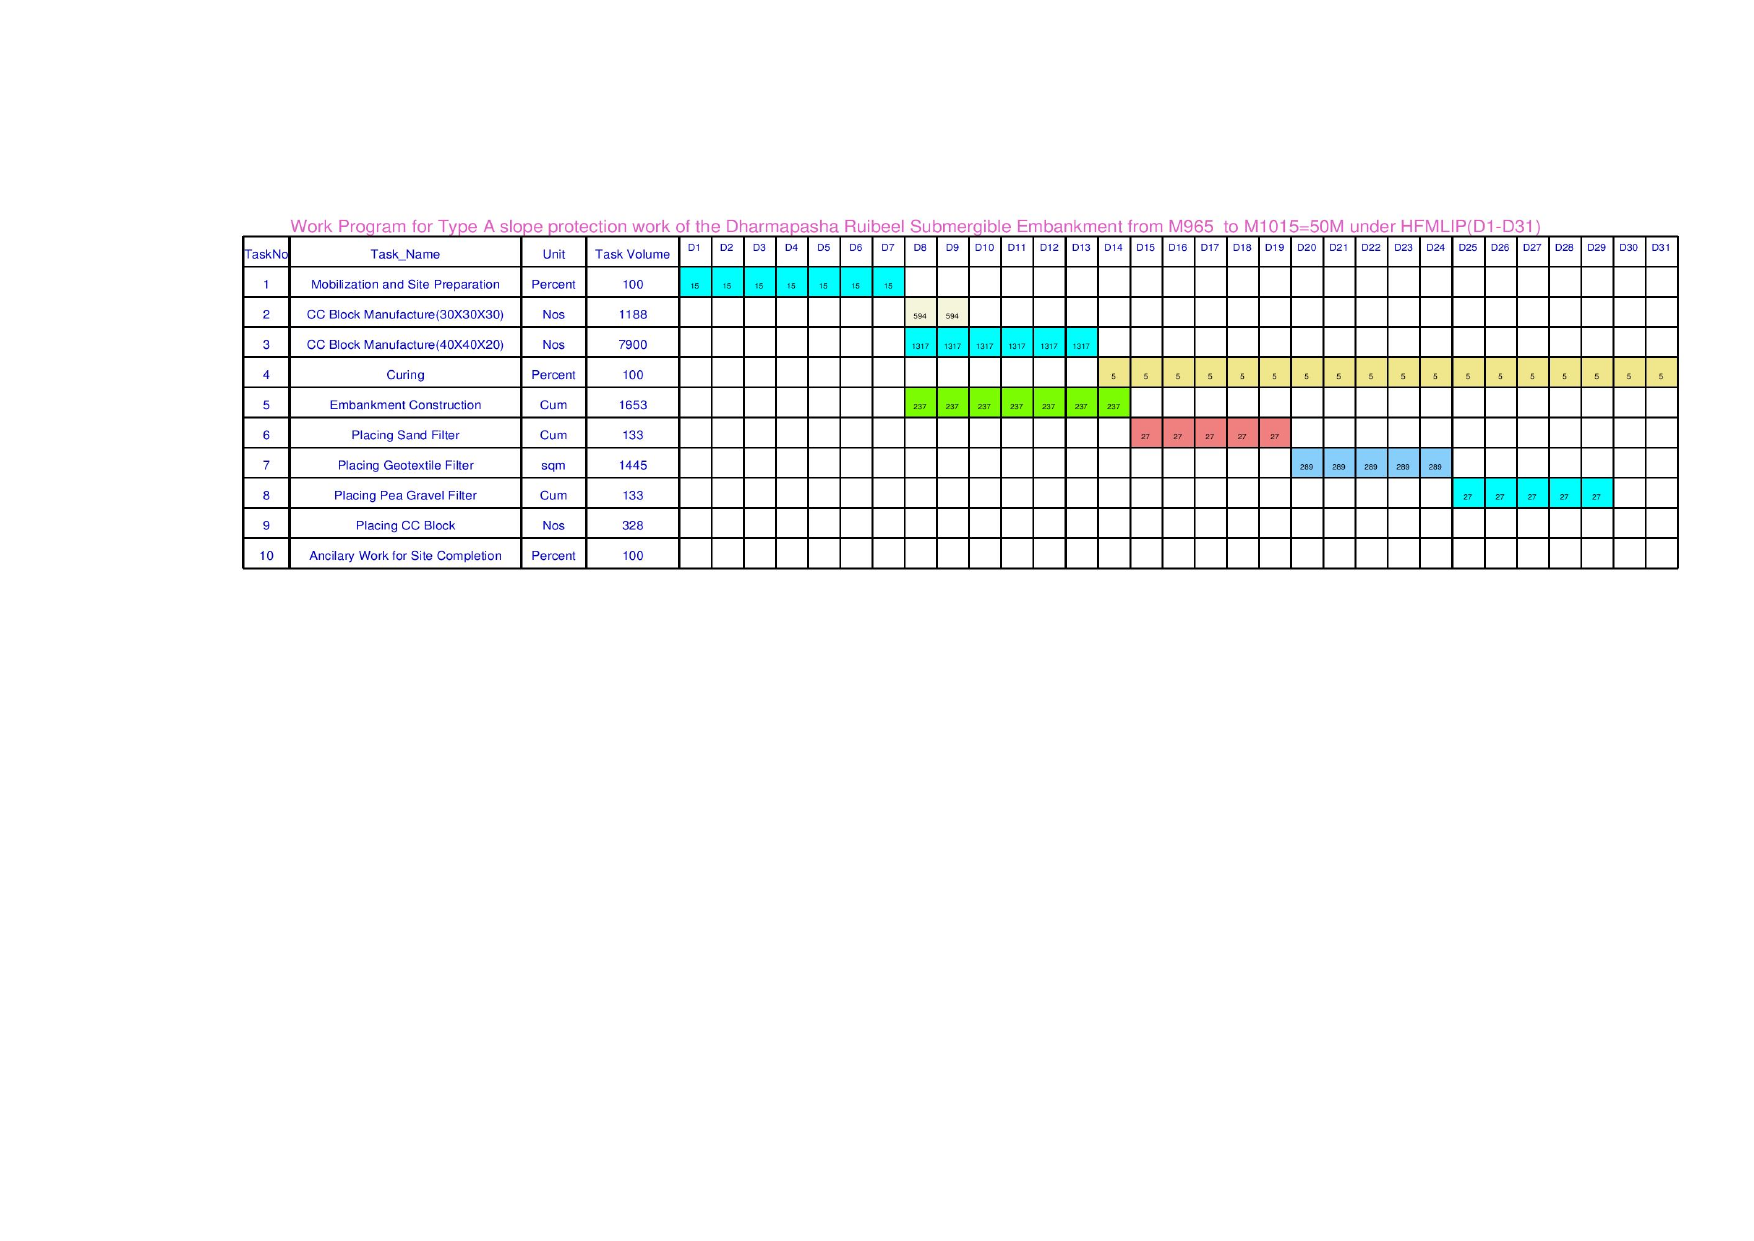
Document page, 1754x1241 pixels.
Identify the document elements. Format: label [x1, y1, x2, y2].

picture [150, 150, 1684, 1166]
